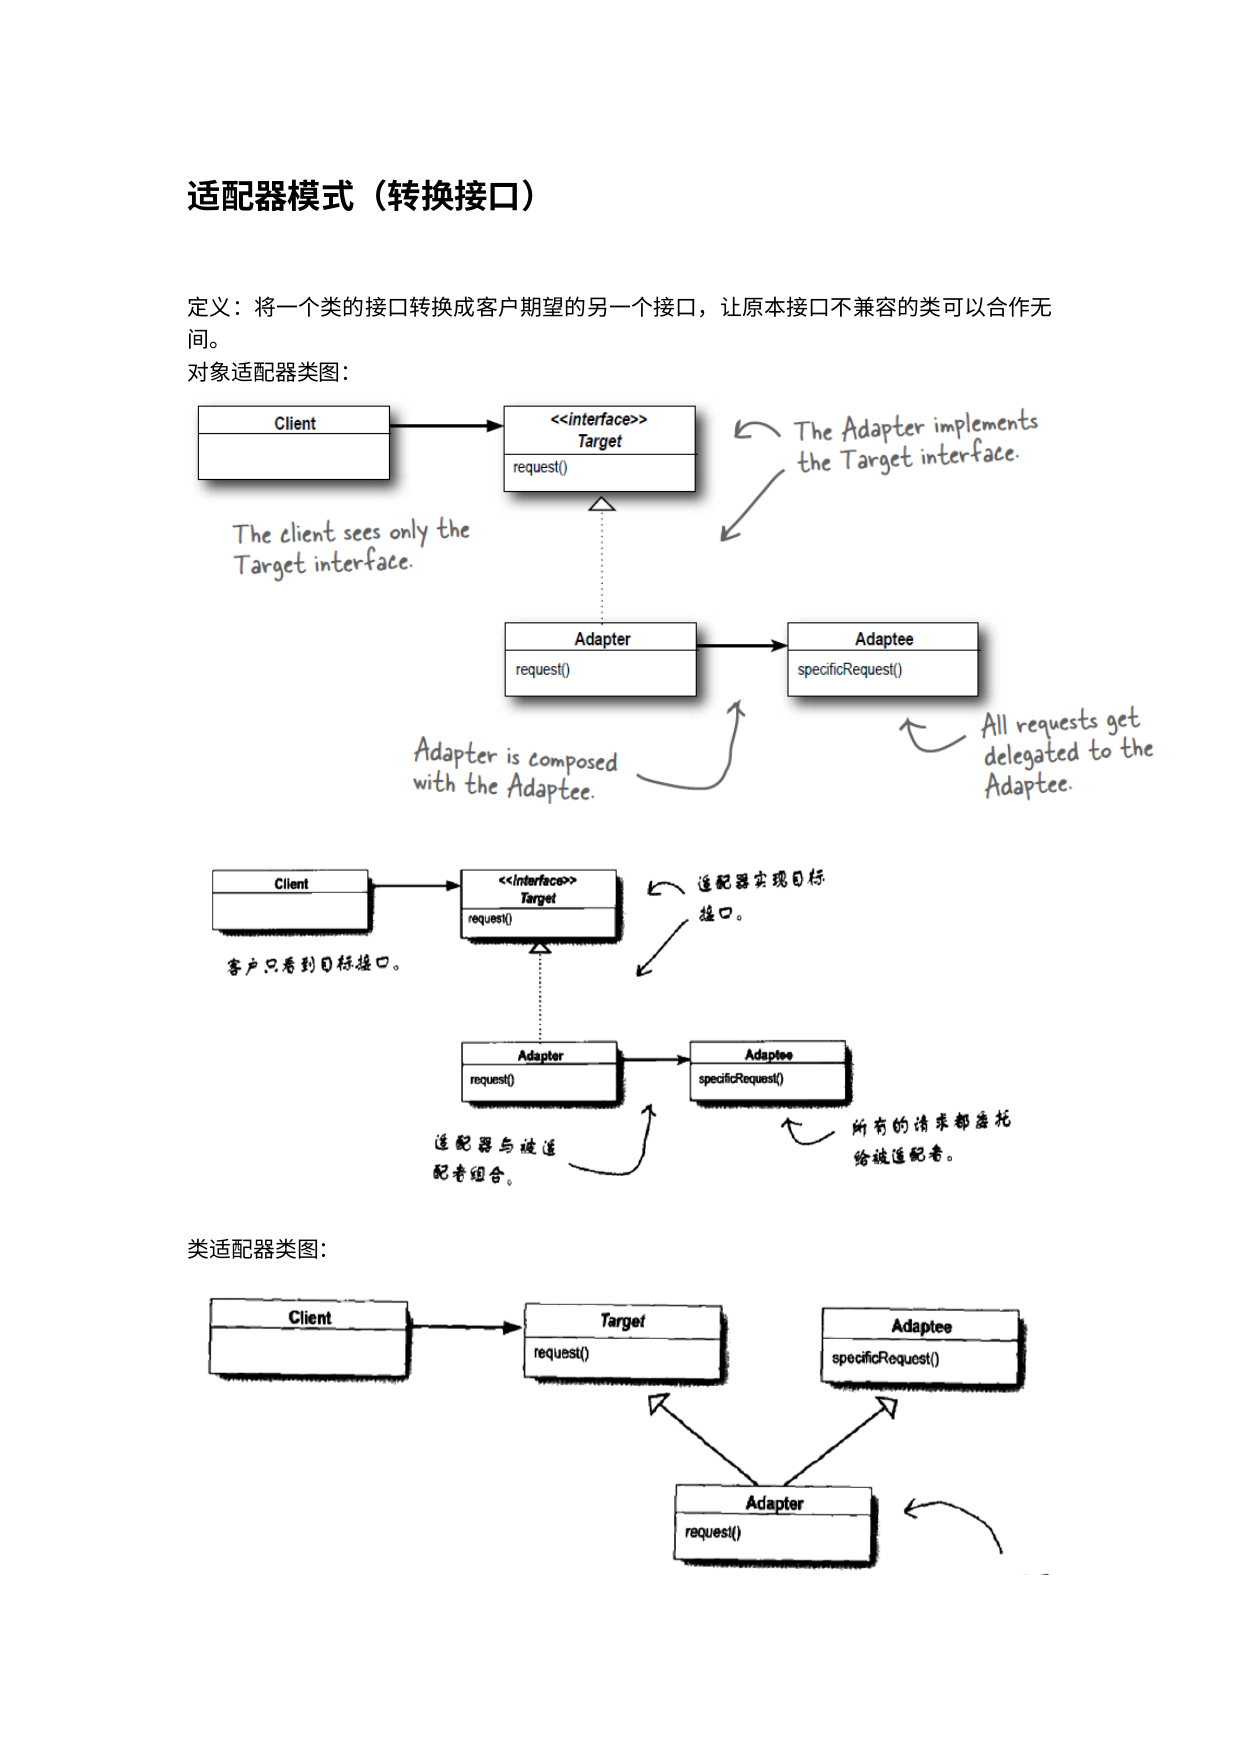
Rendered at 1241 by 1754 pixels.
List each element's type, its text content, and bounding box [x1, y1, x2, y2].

picture [187, 841, 1053, 1201]
picture [187, 1264, 1053, 1575]
picture [187, 386, 1162, 816]
subtitle 适配器模式（转换接口） [187, 162, 1053, 227]
text 定义：将一个类的接口转换成客户期望的另一个接口，让原本接口不兼容的类可以合作无间。 [187, 289, 1053, 354]
text 类适配器类图： [187, 1232, 1053, 1264]
text 对象适配器类图： [187, 354, 1053, 386]
